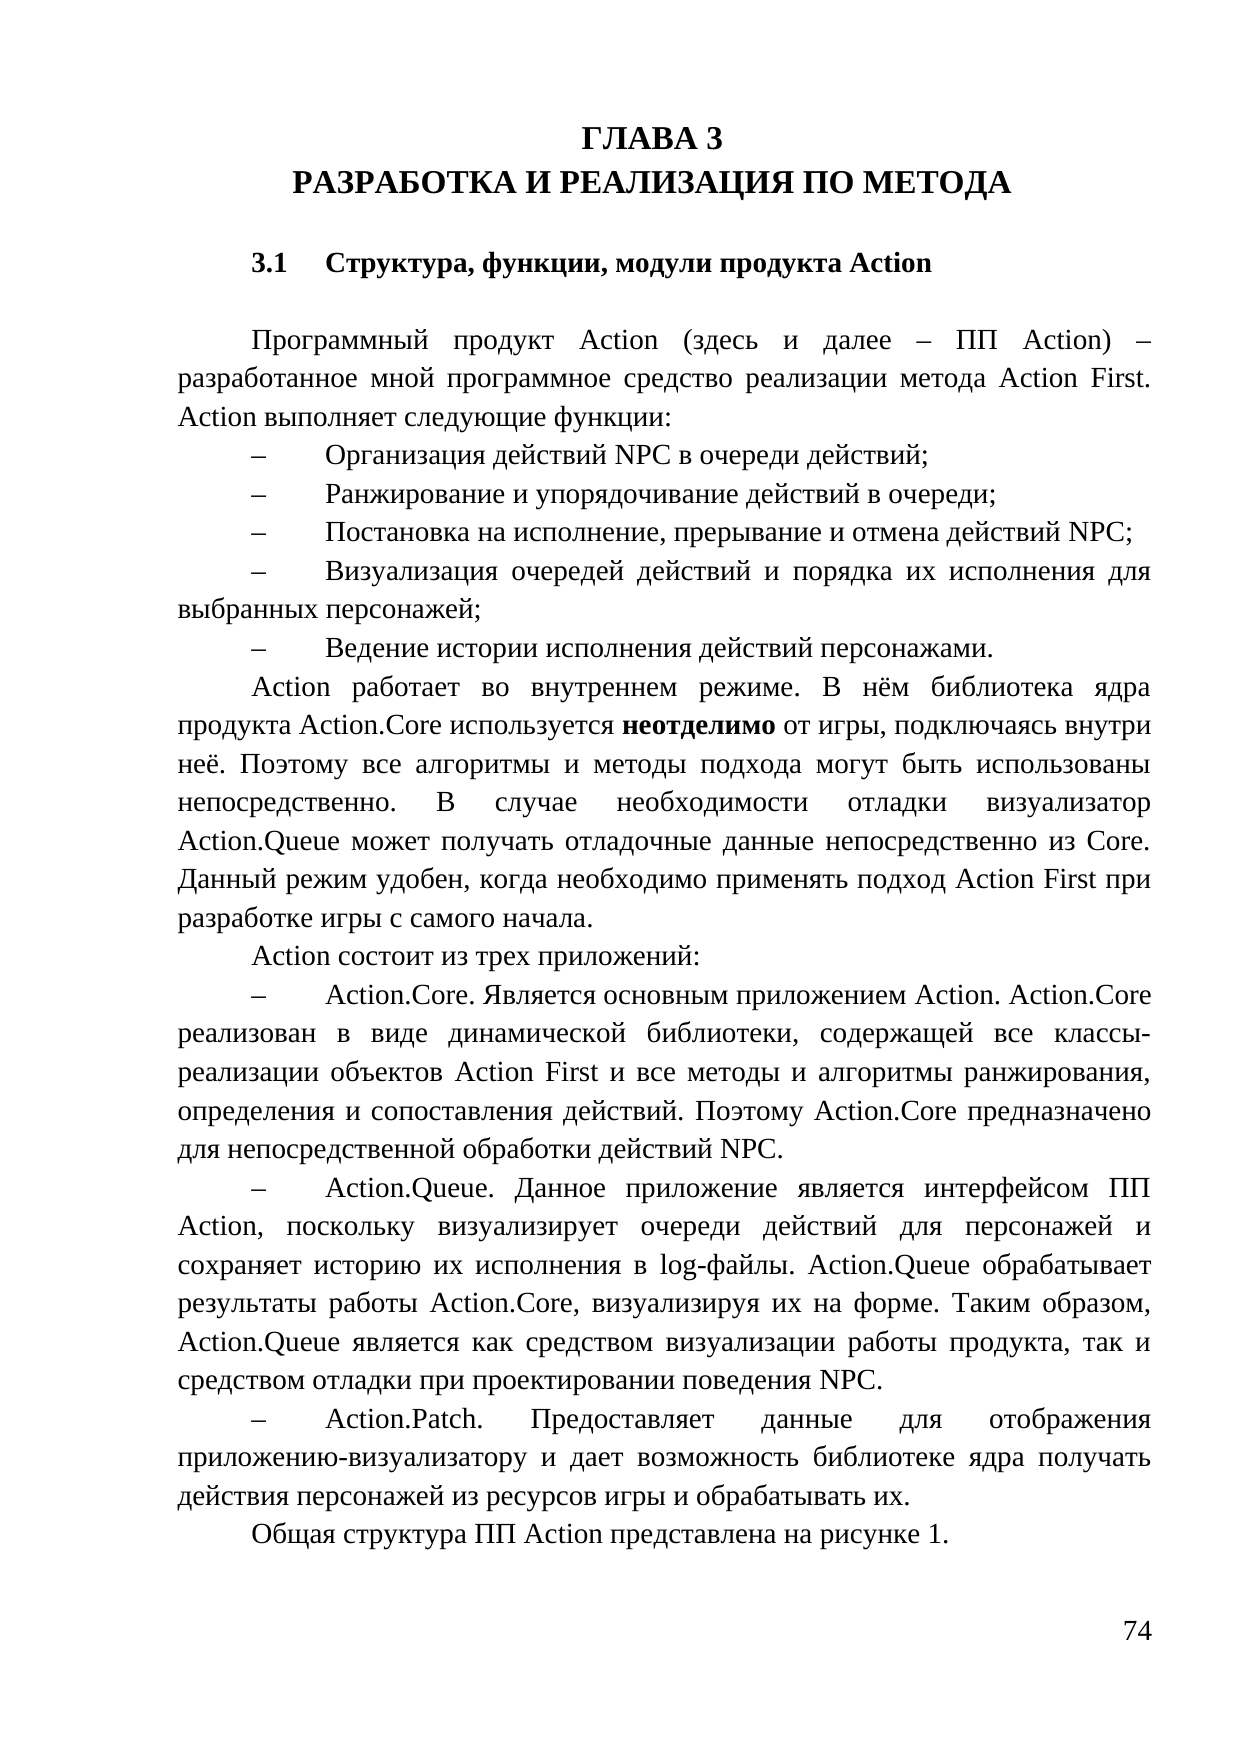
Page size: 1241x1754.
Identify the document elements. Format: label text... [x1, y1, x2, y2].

subtitle 3.1 Структура, функции, модули продукта Action [251, 245, 1152, 278]
text Общая структура ПП Action представлена на рисунке 1. [177, 1517, 1152, 1550]
text Программный продукт Action (здесь и далее – ПП Action) – разработанное мной программное средство реализации метода Action First. Action выполняет следующие функции: [177, 322, 1152, 432]
text Action работает во внутреннем режиме. В нём библиотека ядра продукта Action.Core используется неотделимо от игры, подключаясь внутри неё. Поэтому все алгоритмы и методы подхода могут быть использованы непосредственно. В случае необходимости отладки визуализатор Action.Queue может получать отладочные данные непосредственно из Core. Данный режим удобен, когда необходимо применять подход Action First при разработке игры с самого начала. [177, 669, 1152, 933]
list Action.Core. Является основным приложением Action. Action.Core реализован в виде динамической библиотеки, содержащей все классы-реализации объектов Action First и все методы и алгоритмы ранжирования, определения и сопоставления действий. Поэтому Action.Core предназначено для непосредственной обработки действий NPC. [177, 977, 1152, 1165]
list Ранжирование и упорядочивание действий в очереди; [177, 476, 1152, 509]
list Постановка на исполнение, прерывание и отмена действий NPC; [177, 514, 1152, 548]
text Action состоит из трех приложений: [177, 938, 1152, 972]
list Визуализация очередей действий и порядка их исполнения для выбранных персонажей; [177, 553, 1152, 625]
list Action.Queue. Данное приложение является интерфейсом ПП Action, поскольку визуализирует очереди действий для персонажей и сохраняет историю их исполнения в log-файлы. Action.Queue обрабатывает результаты работы Action.Core, визуализируя их на форме. Таким образом, Action.Queue является как средством визуализации работы продукта, так и средством отладки при проектировании поведения NPC. [177, 1170, 1152, 1396]
list Action.Patch. Предоставляет данные для отображения приложению-визуализатору и дает возможность библиотеке ядра получать действия персонажей из ресурсов игры и обрабатывать их. [177, 1401, 1152, 1512]
list Ведение истории исполнения действий персонажами. [177, 630, 1152, 664]
subtitle Разработка и реализация ПО метода [152, 162, 1152, 201]
list Организация действий NPC в очереди действий; [177, 437, 1152, 471]
subtitle Глава 3 [152, 118, 1152, 156]
